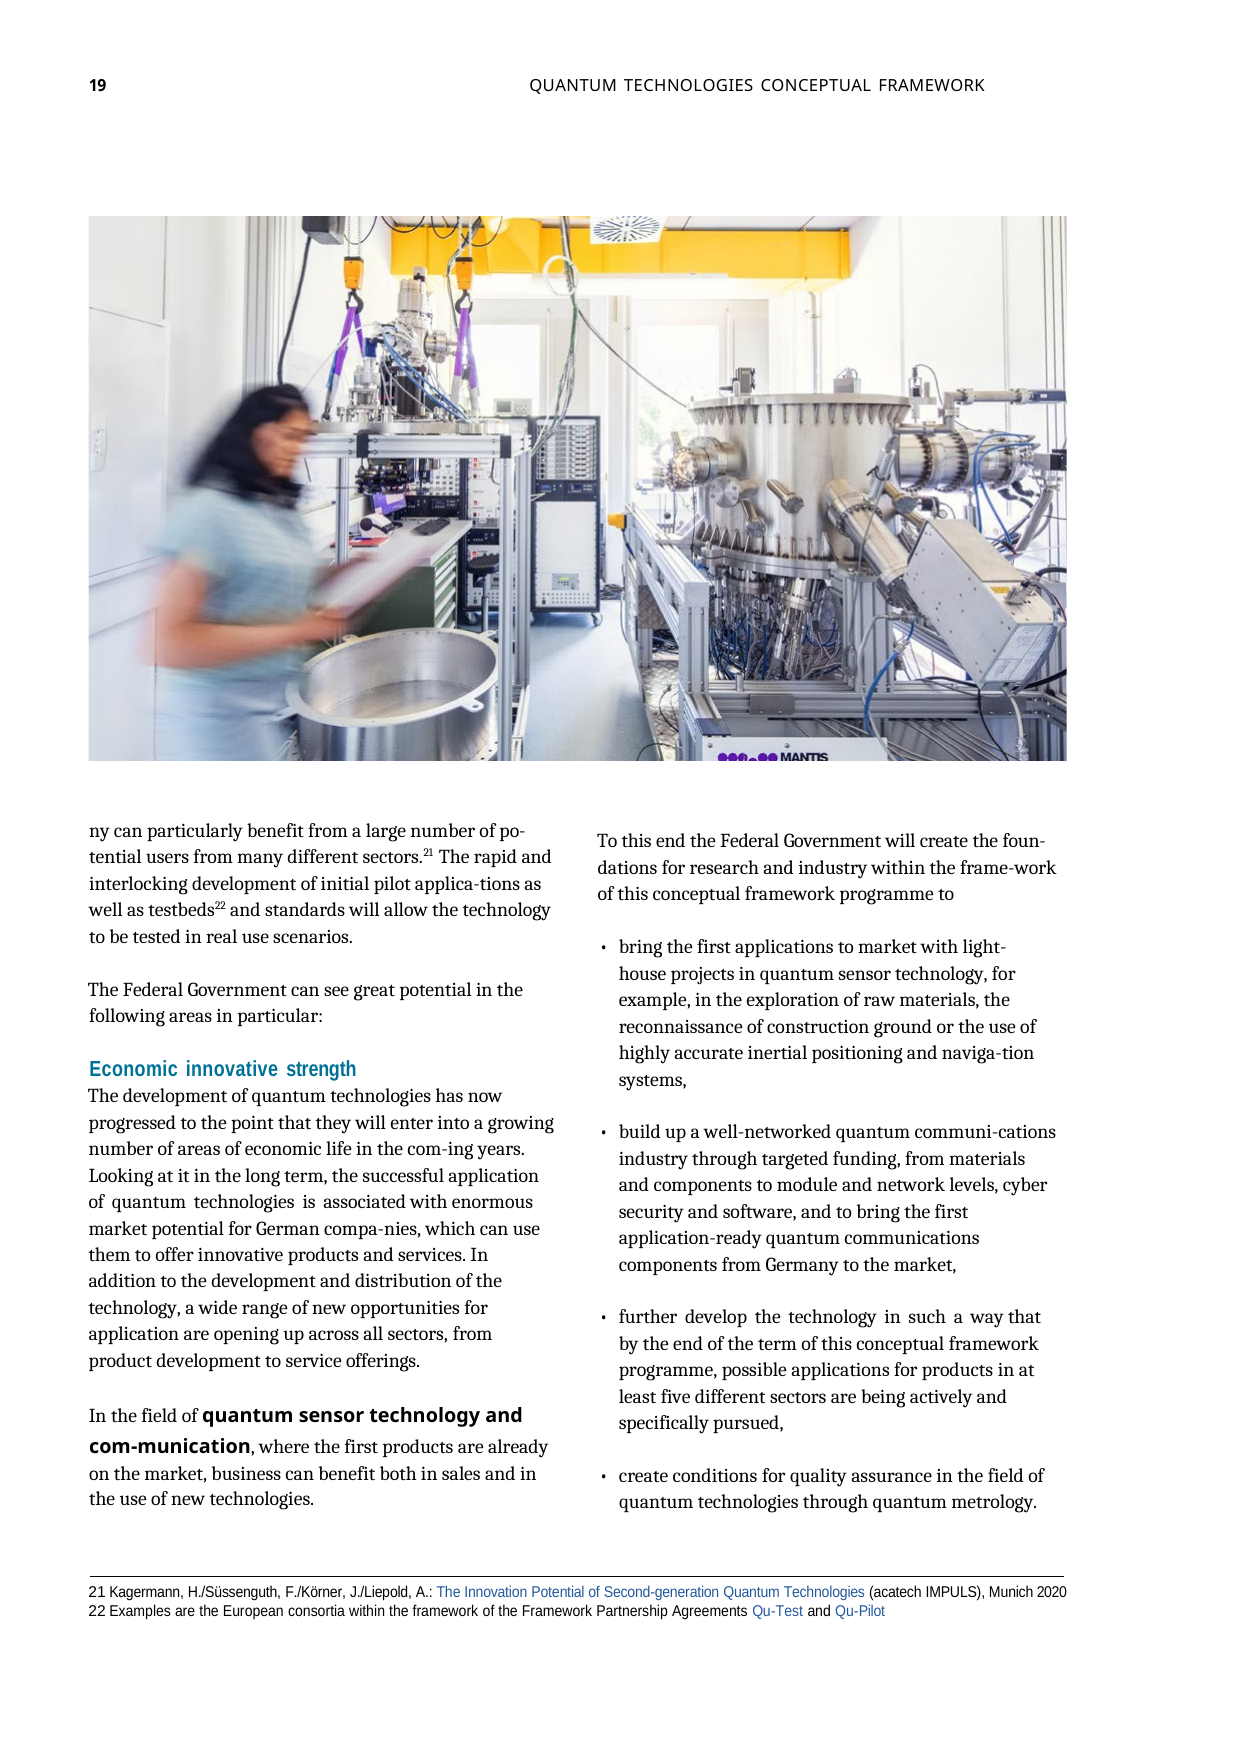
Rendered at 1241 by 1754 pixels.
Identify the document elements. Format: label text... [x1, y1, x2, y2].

list Kagermann, H./Süssenguth, F./Körner, J./Liepold, A.: The Innovation Potential of Second-generation Quantum Technologies (acatech IMPULS), Munich 2020 [88, 1583, 1240, 1601]
list Examples are the European consortia within the framework of the Framework Partnership Agreements Qu-Test and Qu-Pilot [88, 1602, 1240, 1620]
list bring the first applications to market with light-house projects in quantum sensor technology, for example, in the exploration of raw materials, the reconnaissance of construction ground or the use of highly accurate inertial positioning and naviga-tion systems, [599, 936, 1050, 1091]
list build up a well-networked quantum communi-cations industry through targeted funding, from materials and components to module and network levels, cyber security and software, and to bring the first application-ready quantum communications components from Germany to the market, [599, 1121, 1060, 1276]
picture [88, 216, 1067, 761]
list create conditions for quality assurance in the field of quantum technologies through quantum metrology. [599, 1465, 1065, 1514]
list further develop the technology in such a way that by the end of the term of this conceptual framework programme, possible applications for products in at least five different sectors are being actively and specifically pursued, [599, 1306, 1044, 1435]
text The Federal Government can see great potential in the following areas in particular: [88, 978, 555, 1027]
subtitle Economic innovative strength [89, 1056, 555, 1081]
text ny can particularly benefit from a large number of po-tential users from many different sectors.21 The rapid and interlocking development of initial pilot applica-tions as well as testbeds22 and standards will allow the technology to be tested in real use scenarios. [89, 819, 555, 948]
text To this end the Federal Government will create the foun-dations for research and industry within the frame-work of this conceptual framework programme to [597, 830, 1062, 906]
text The development of quantum technologies has now progressed to the point that they will enter into a growing number of areas of economic life in the com-ing years. Looking at it in the long term, the successful application of quantum technologies is associated with enormous market potential for German compa-nies, which can use them to offer innovative products and services. In addition to the development and distribution of the technology, a wide range of new opportunities for application are opening up across all sectors, from product development to service offerings. [88, 1085, 555, 1372]
text In the field of quantum sensor technology and com-munication, where the first products are already on the market, business can benefit both in sales and in the use of new technologies. [88, 1402, 553, 1511]
